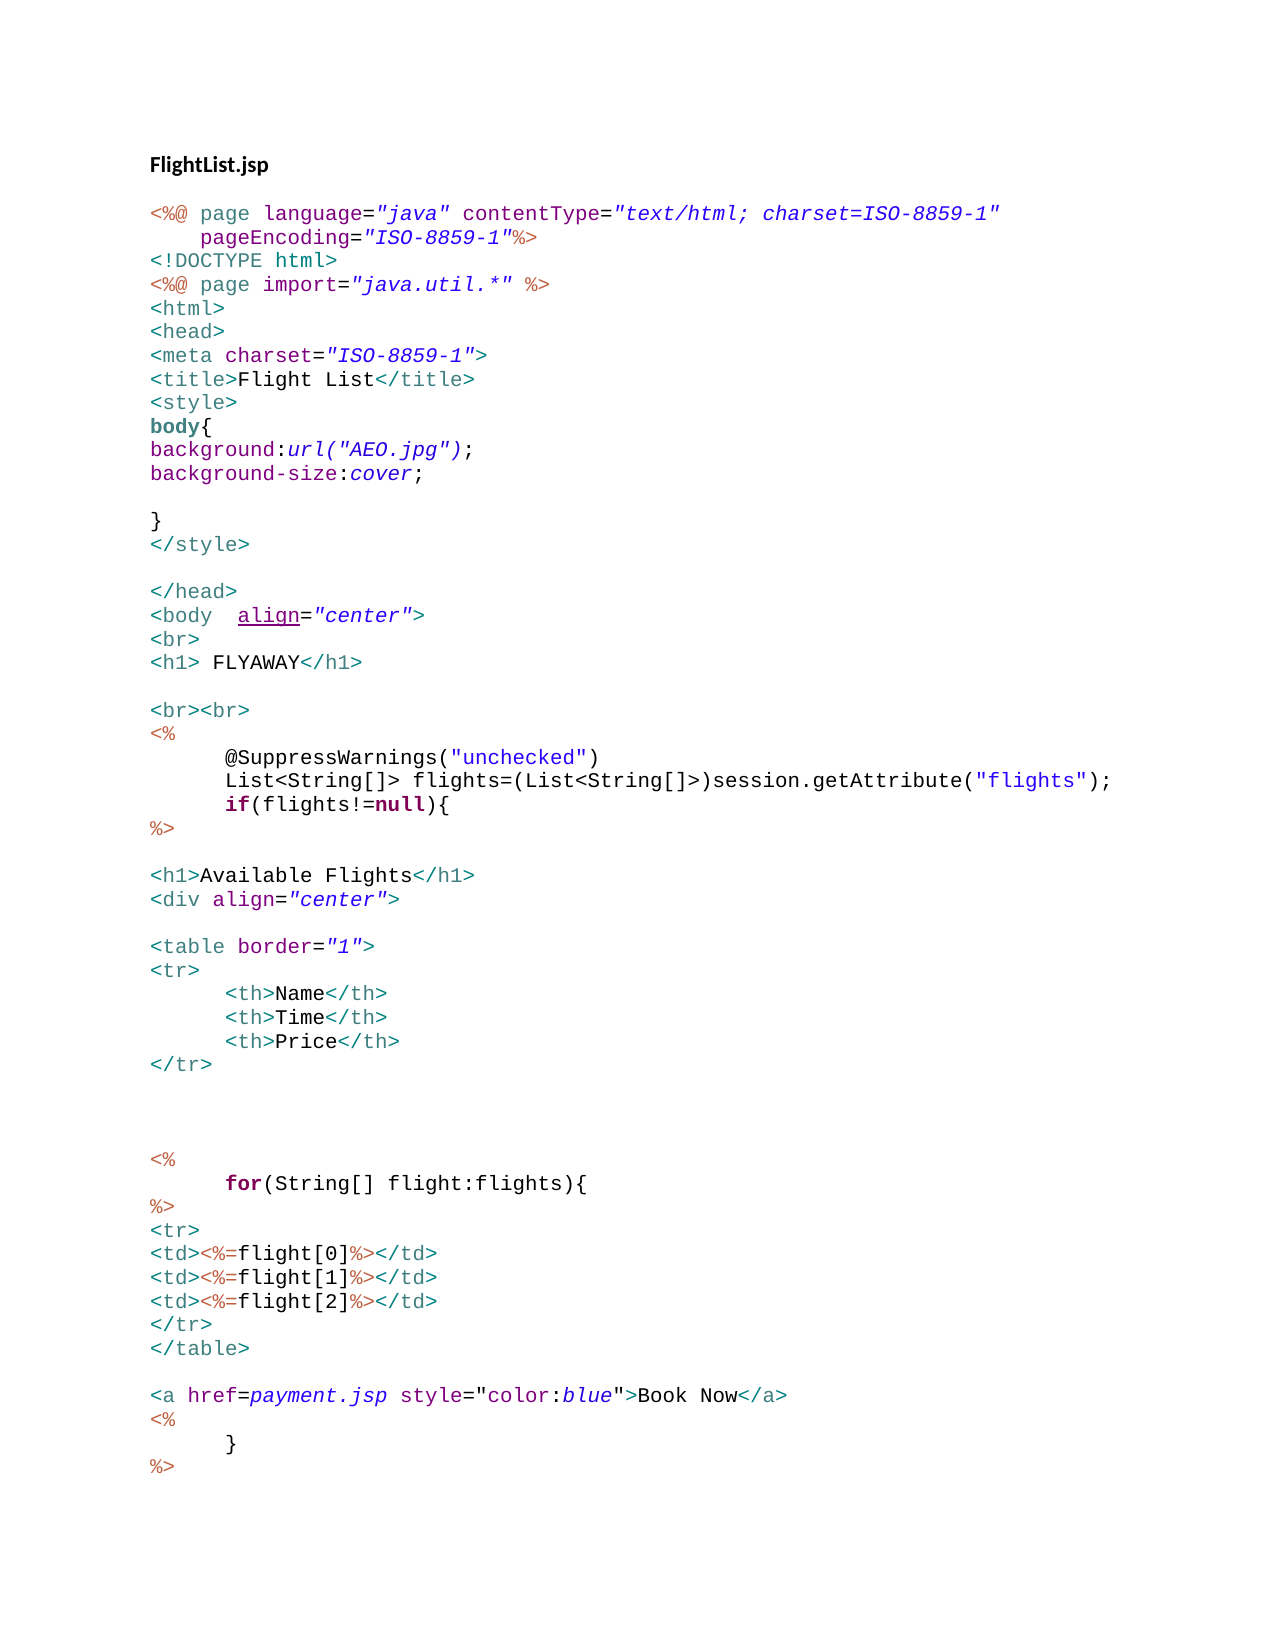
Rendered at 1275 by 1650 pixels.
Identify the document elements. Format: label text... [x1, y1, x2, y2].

text </tr> [150, 1054, 1125, 1078]
text <tr> [150, 960, 1125, 983]
text <div align="center"> [150, 889, 1125, 912]
text <head> [150, 321, 1125, 345]
text } [150, 510, 1125, 534]
text <html> [150, 298, 1125, 321]
text </style> [150, 534, 1125, 558]
text List<String[]> flights=(List<String[]>)session.getAttribute("flights"); [150, 771, 1125, 794]
text <%@ page language="java" contentType="text/html; charset=ISO-8859-1" [150, 203, 1125, 227]
text <% [150, 1149, 1125, 1172]
text <% [150, 723, 1125, 747]
text </tr> [150, 1314, 1125, 1338]
text </head> [150, 581, 1125, 605]
text FlightList.jsp [150, 150, 1125, 178]
text <%@ page import="java.util.*" %> [150, 274, 1125, 298]
text <th>Price</th> [150, 1031, 1125, 1054]
text %> [150, 1196, 1125, 1220]
text <td><%=flight[2]%></td> [150, 1291, 1125, 1314]
text <h1>Available Flights</h1> [150, 865, 1125, 889]
text <meta charset="ISO-8859-1"> [150, 345, 1125, 368]
text %> [150, 818, 1125, 841]
text <br><br> [150, 699, 1125, 723]
text <td><%=flight[0]%></td> [150, 1243, 1125, 1267]
text %> [150, 1456, 1125, 1480]
text <!DOCTYPE html> [150, 250, 1125, 274]
text <table border="1"> [150, 936, 1125, 960]
text } [150, 1433, 1125, 1456]
text <th>Name</th> [150, 983, 1125, 1007]
text <h1> FLYAWAY</h1> [150, 652, 1125, 676]
text <tr> [150, 1220, 1125, 1243]
text body{ [150, 416, 1125, 439]
text @SuppressWarnings("unchecked") [150, 747, 1125, 771]
text for(String[] flight:flights){ [150, 1172, 1125, 1196]
text <td><%=flight[1]%></td> [150, 1267, 1125, 1291]
text background-size:cover; [150, 463, 1125, 487]
text <body align="center"> [150, 605, 1125, 629]
text <style> [150, 392, 1125, 416]
text <% [150, 1409, 1125, 1433]
text </table> [150, 1338, 1125, 1362]
text <title>Flight List</title> [150, 368, 1125, 392]
text <a href=payment.jsp style="color:blue">Book Now</a> [150, 1385, 1125, 1409]
text background:url("AEO.jpg"); [150, 439, 1125, 463]
text <br> [150, 629, 1125, 652]
text <th>Time</th> [150, 1007, 1125, 1031]
text pageEncoding="ISO-8859-1"%> [150, 227, 1125, 250]
text if(flights!=null){ [150, 794, 1125, 818]
